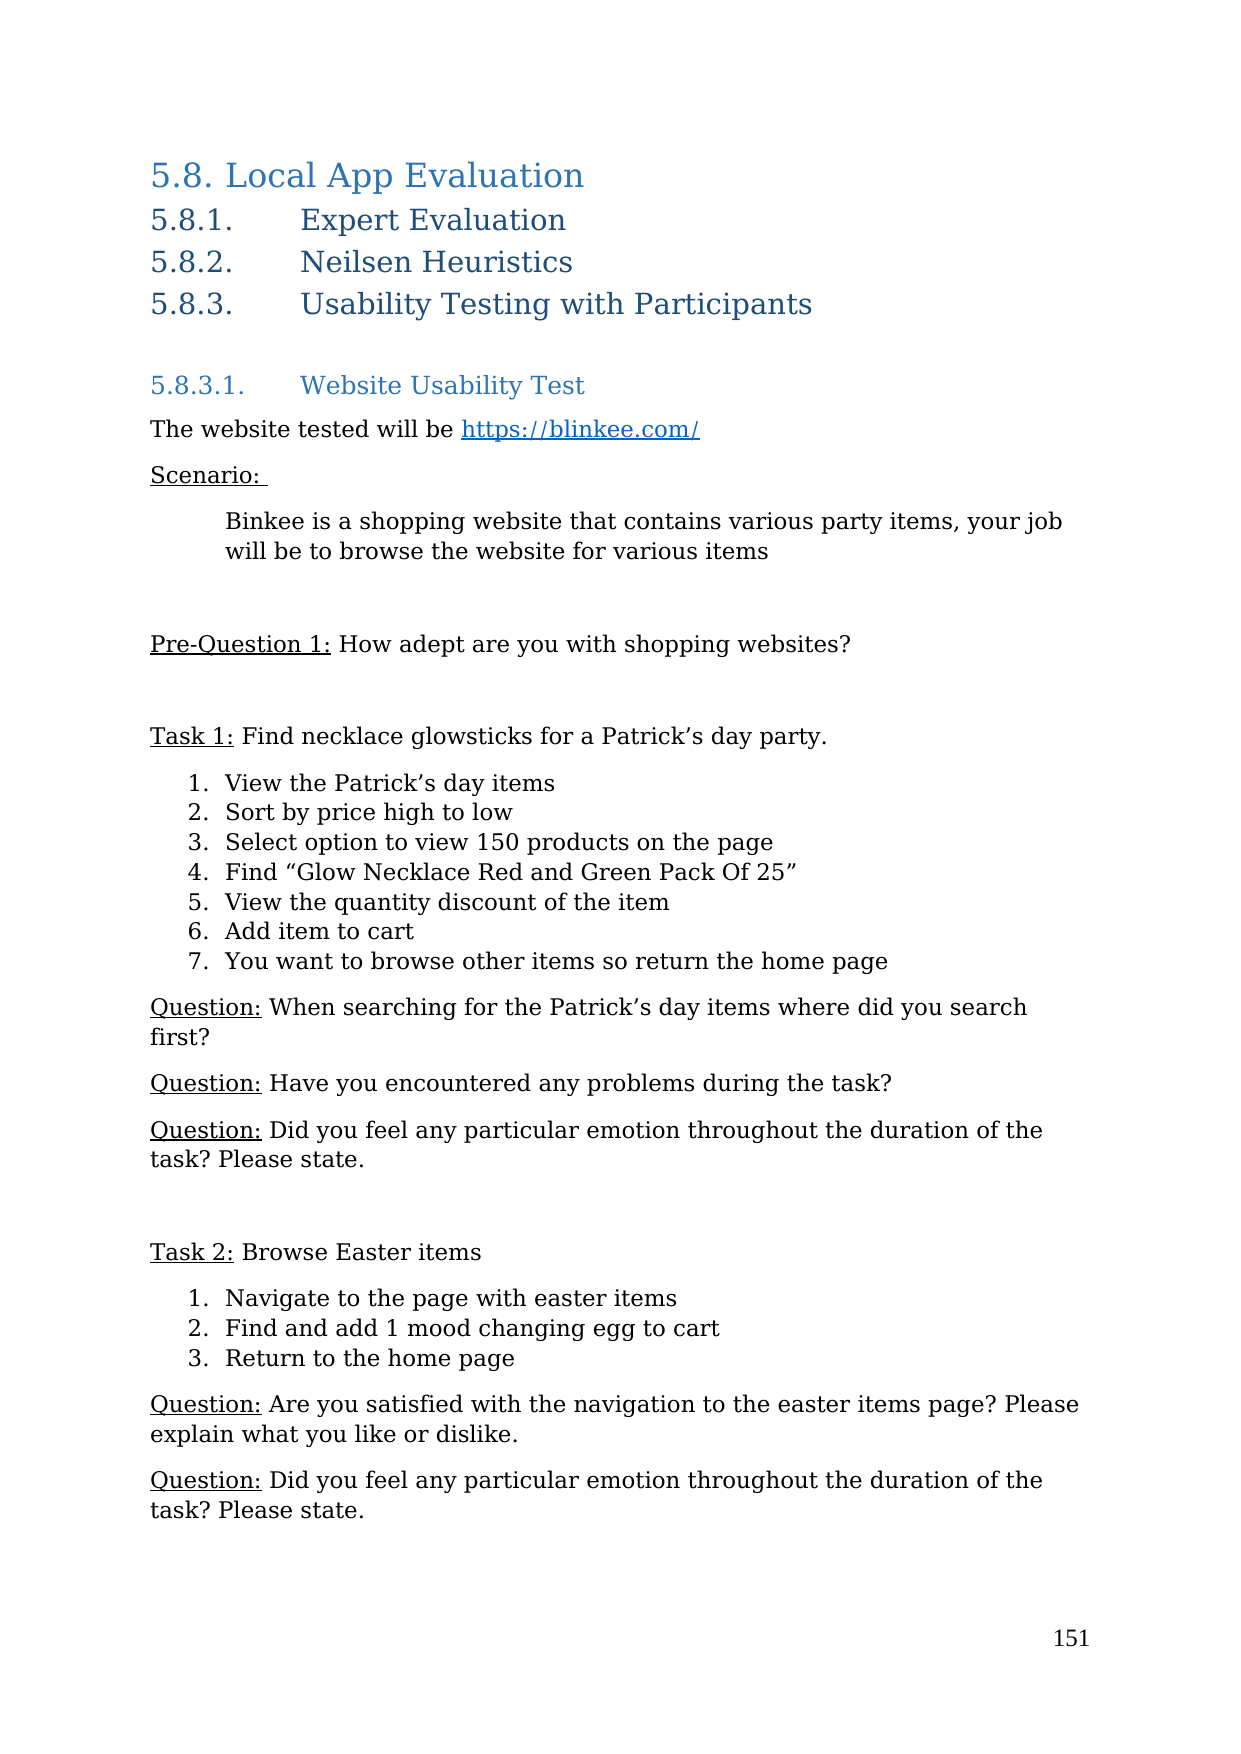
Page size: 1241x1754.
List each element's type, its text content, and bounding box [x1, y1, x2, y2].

list Find and add 1 mood changing egg to cart [187, 1314, 1090, 1341]
list View the Patrick’s day items [187, 768, 1090, 796]
subtitle Website Usability Test [150, 369, 1090, 399]
list Navigate to the page with easter items [187, 1284, 1090, 1312]
list Return to the home page [187, 1343, 1090, 1371]
text The website tested will be https://blinkee.com/ [150, 414, 1090, 442]
subtitle Neilsen Heuristics [150, 243, 1090, 278]
text Task 2: Browse Easter items [150, 1238, 1090, 1265]
text Pre-Question 1: How adept are you with shopping websites? [150, 629, 1090, 657]
text Task 1: Find necklace glowsticks for a Patrick’s day party. [150, 722, 1090, 749]
text Binkee is a shopping website that contains various party items, your job will be to browse the website for various items [225, 507, 1090, 564]
subtitle Usability Testing with Participants [150, 285, 1090, 320]
text Question: When searching for the Patrick’s day items where did you search first? [150, 993, 1090, 1050]
list Add item to cart [187, 917, 1090, 944]
text Question: Are you satisfied with the navigation to the easter items page? Please explain what you like or dislike. [150, 1390, 1090, 1447]
text Question: Have you encountered any problems during the task? [150, 1069, 1090, 1096]
list Sort by price high to low [187, 798, 1090, 826]
subtitle Local App Evaluation [150, 154, 1090, 194]
list Select option to view 150 products on the page [187, 828, 1090, 855]
text Question: Did you feel any particular emotion throughout the duration of the task? Please state. [150, 1115, 1090, 1172]
text Question: Did you feel any particular emotion throughout the duration of the task? Please state. [150, 1466, 1090, 1523]
list You want to browse other items so return the home page [187, 947, 1090, 974]
list Find “Glow Necklace Red and Green Pack Of 25” [187, 857, 1090, 885]
list View the quantity discount of the item [187, 887, 1090, 915]
text Scenario: [150, 461, 1090, 488]
subtitle Expert Evaluation [150, 201, 1090, 236]
